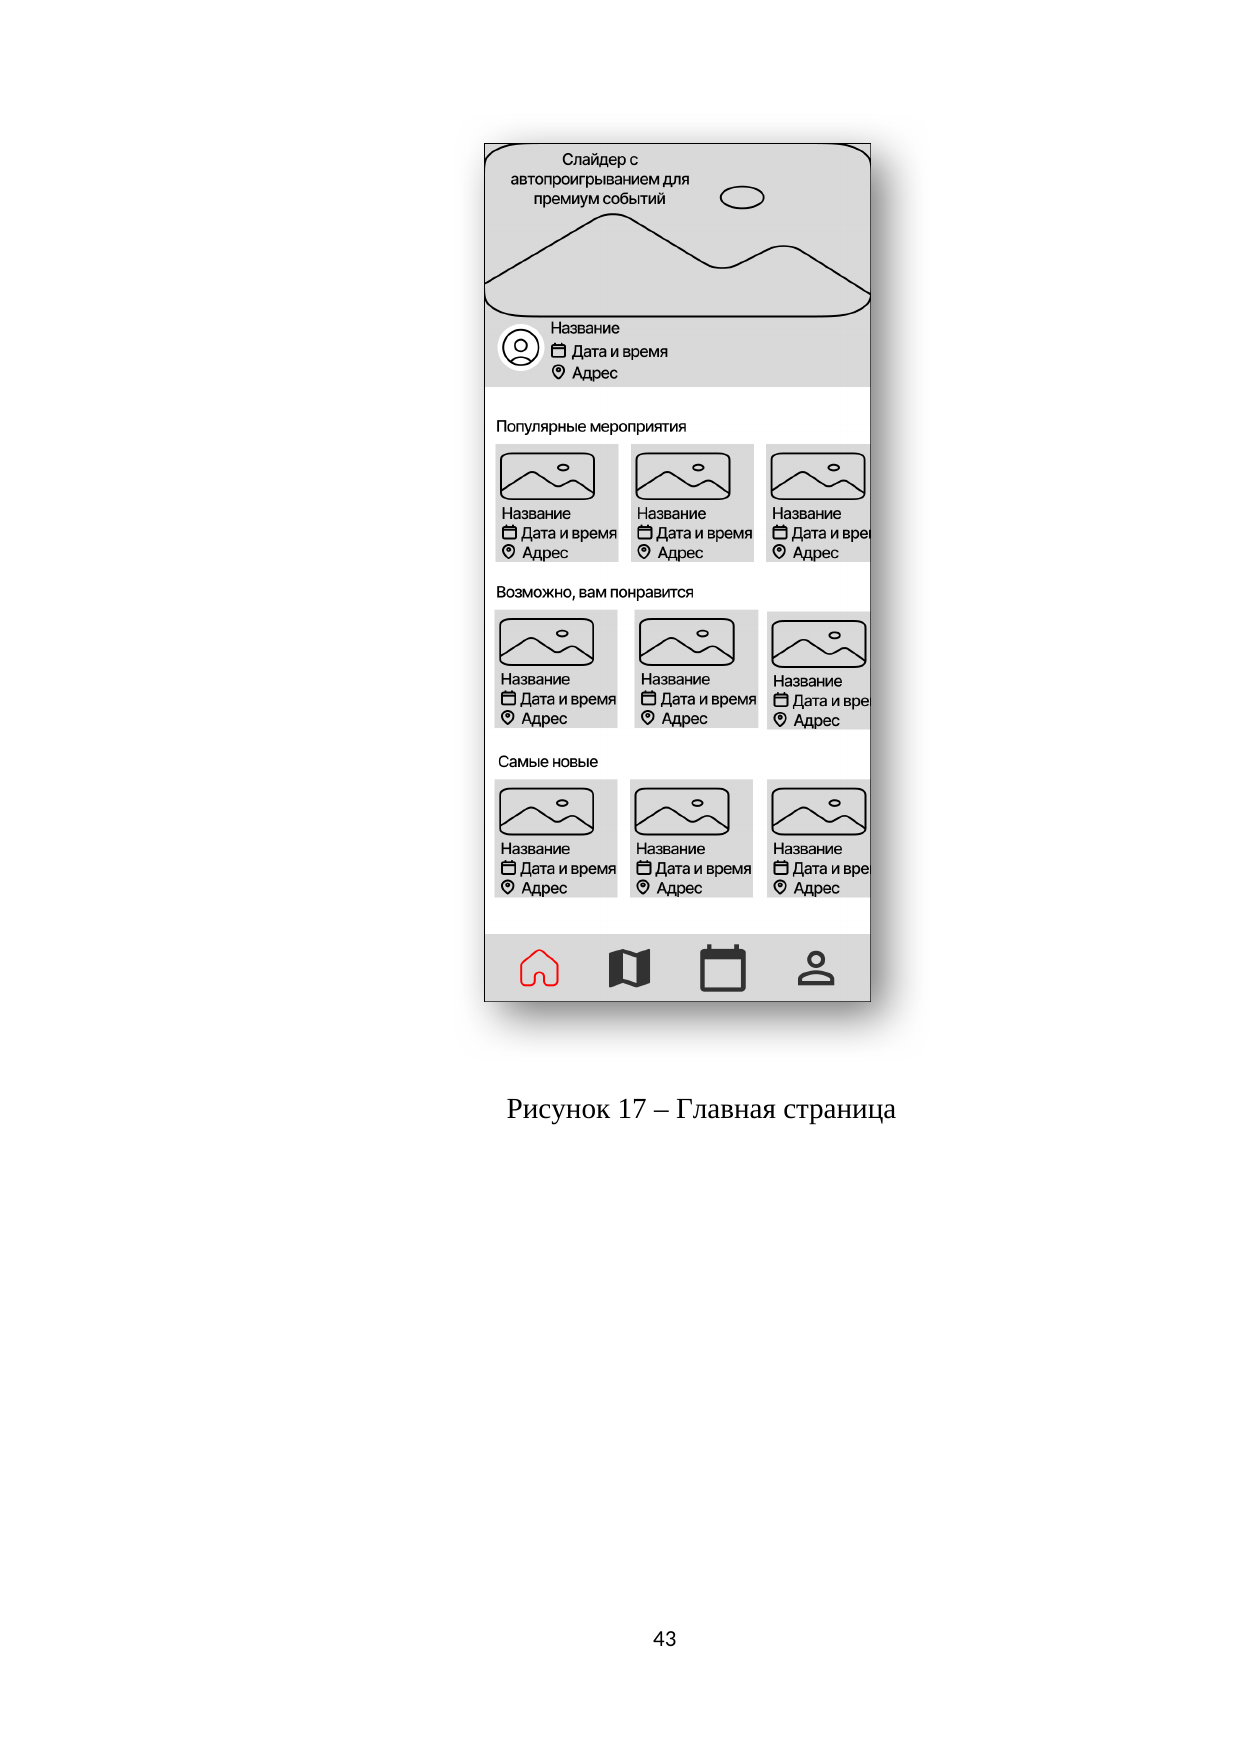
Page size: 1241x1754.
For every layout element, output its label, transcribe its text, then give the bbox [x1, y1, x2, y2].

text Главная страница [251, 1091, 1152, 1125]
picture [484, 143, 871, 1002]
